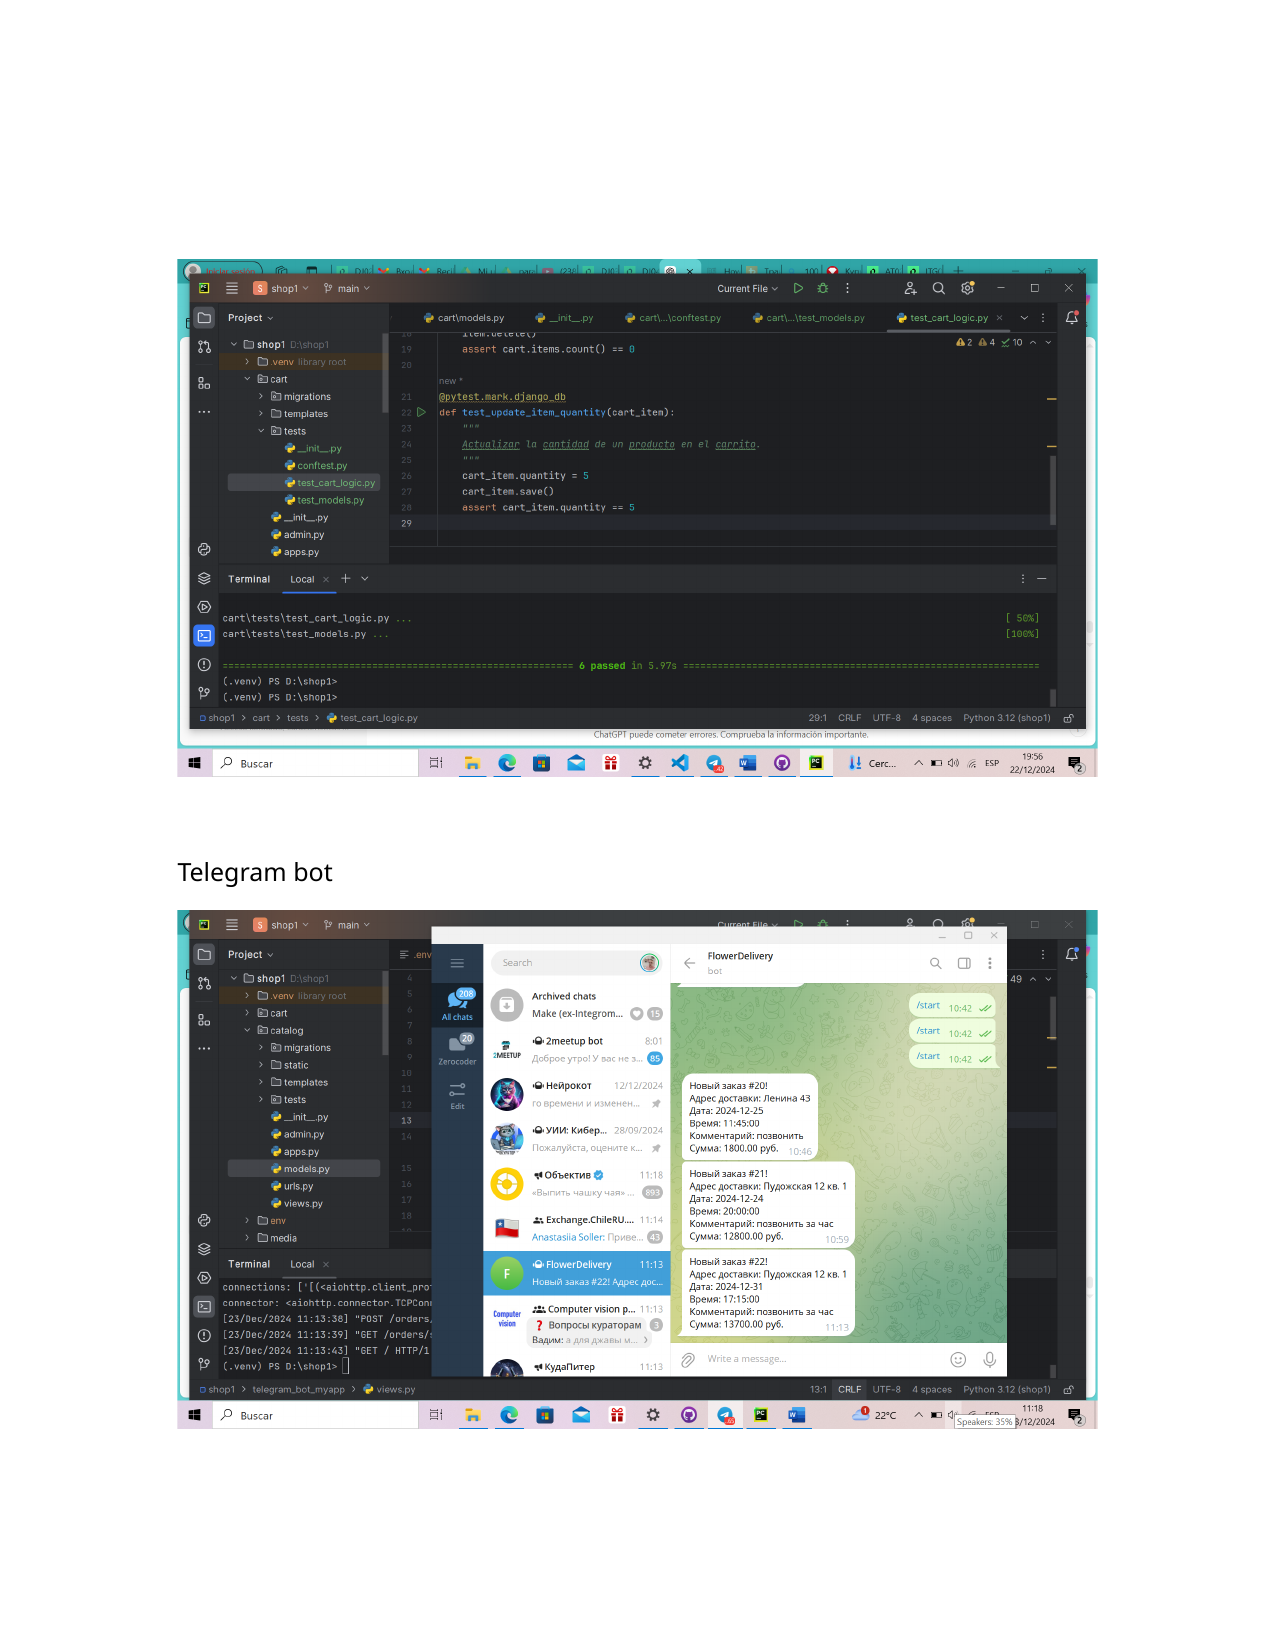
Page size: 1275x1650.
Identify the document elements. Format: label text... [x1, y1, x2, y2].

picture [177, 910, 1098, 1429]
picture [177, 259, 1098, 777]
text Telegram bot [177, 855, 1098, 889]
